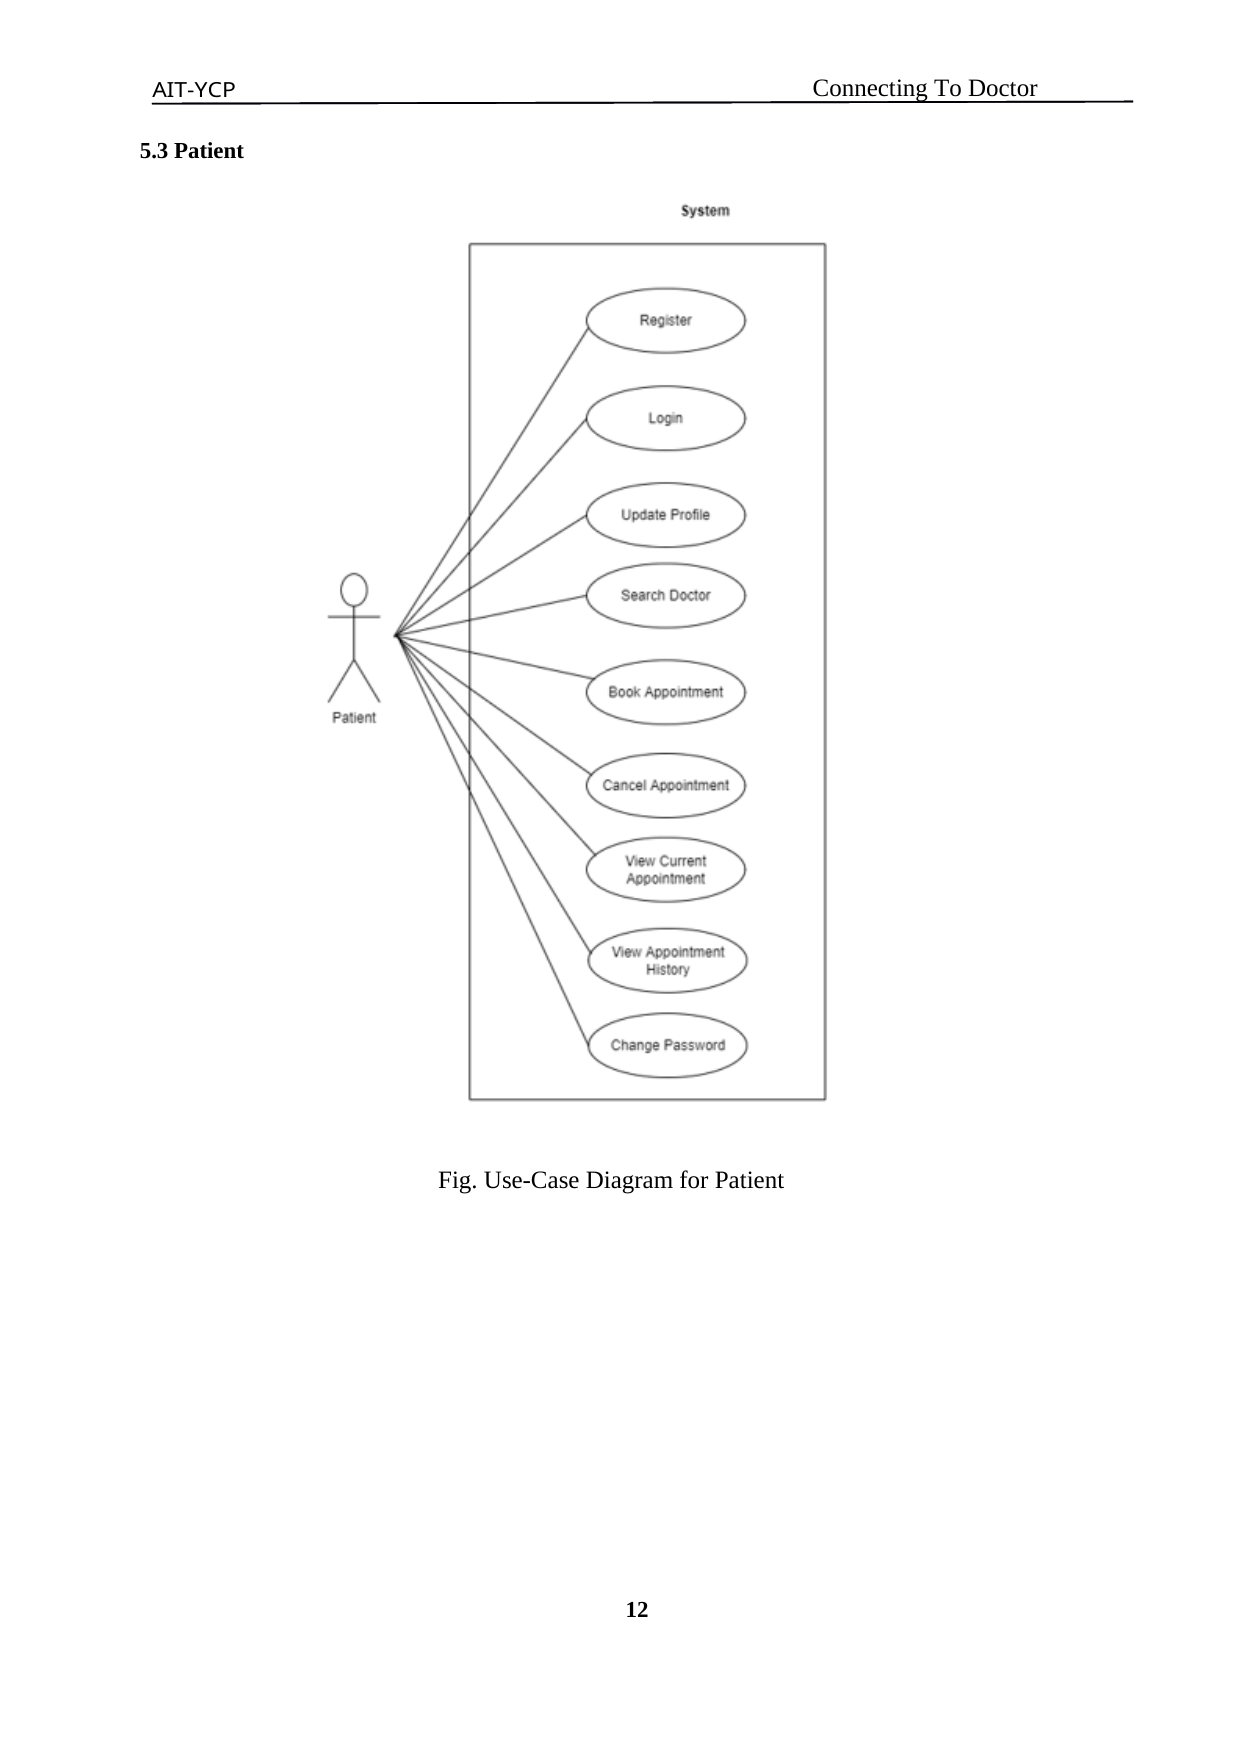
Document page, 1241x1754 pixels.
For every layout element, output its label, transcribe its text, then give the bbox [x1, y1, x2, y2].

text 5.3 Patient [139, 137, 1134, 190]
picture [303, 190, 971, 1130]
text Fig. Use-Case Diagram for Patient [341, 1165, 881, 1194]
